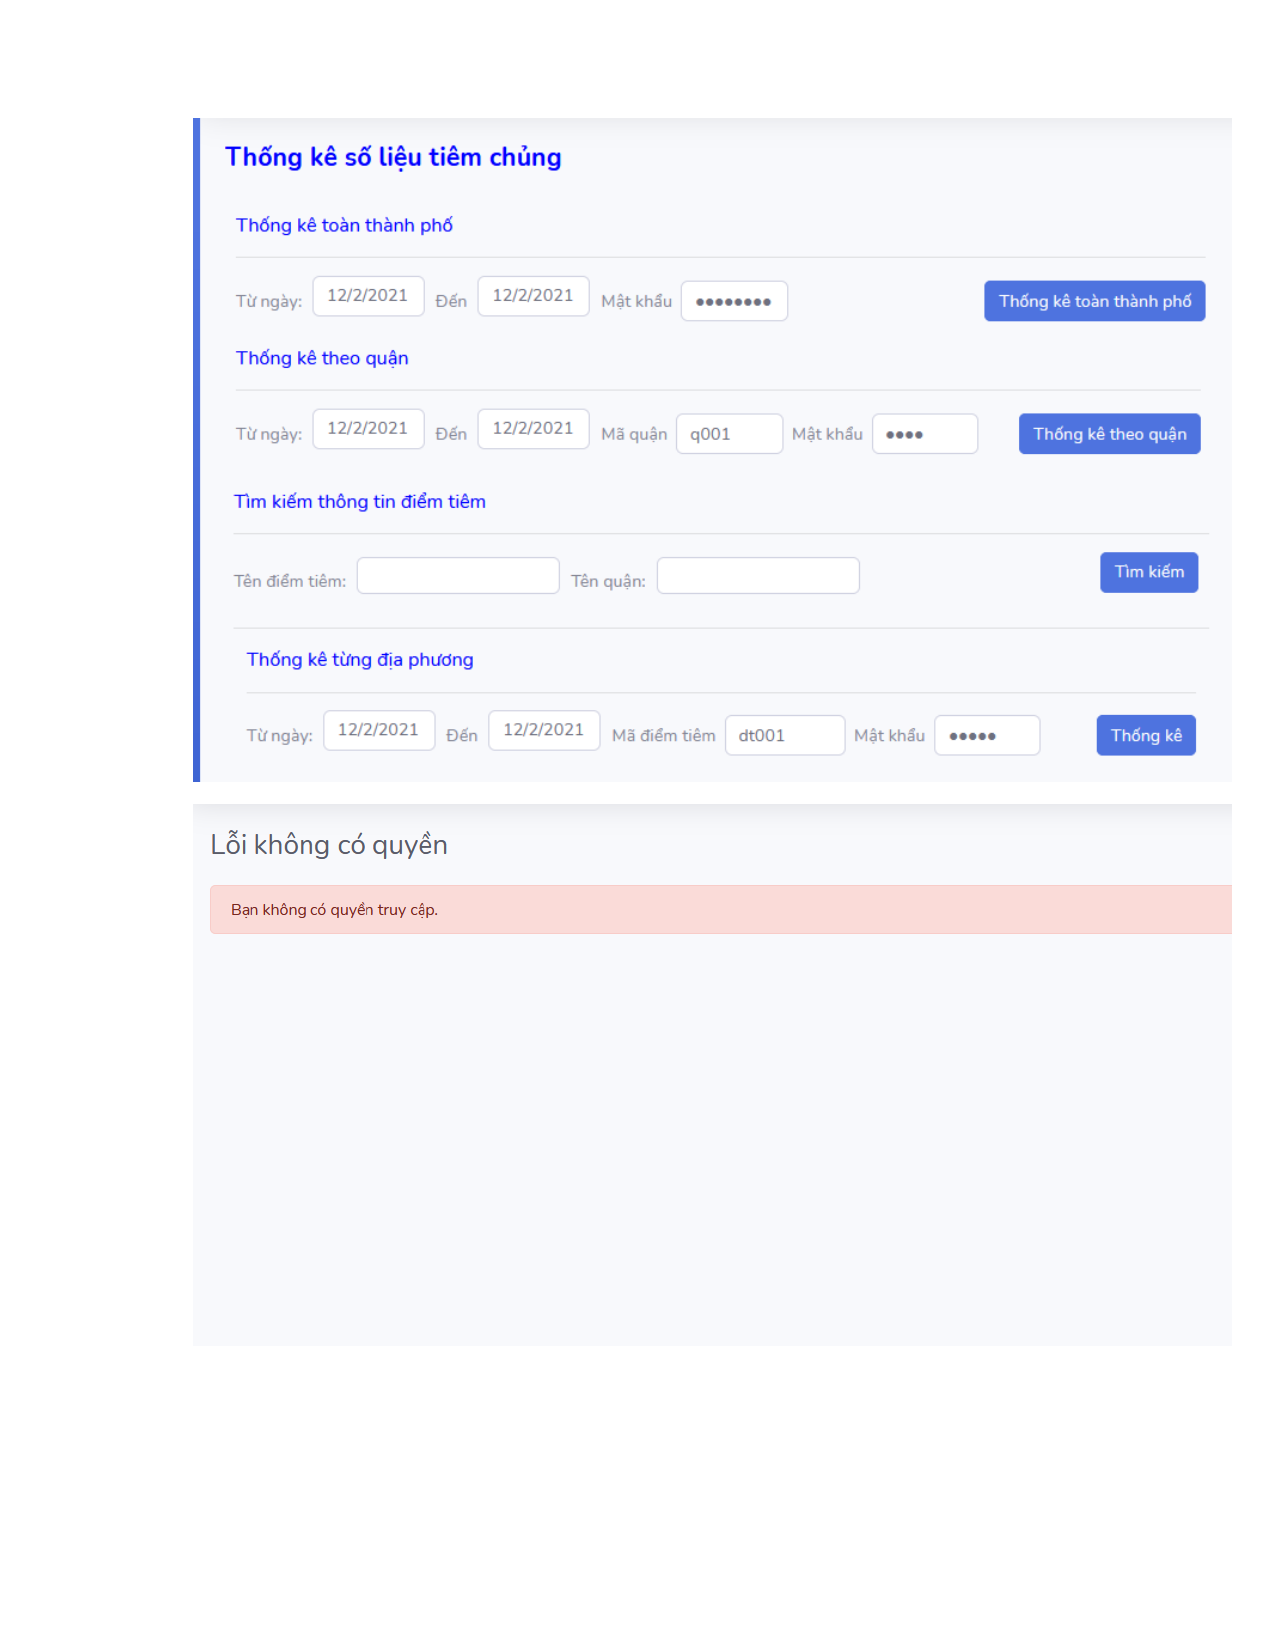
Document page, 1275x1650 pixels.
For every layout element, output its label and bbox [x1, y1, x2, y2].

picture [193, 800, 1232, 1346]
picture [193, 118, 1232, 782]
